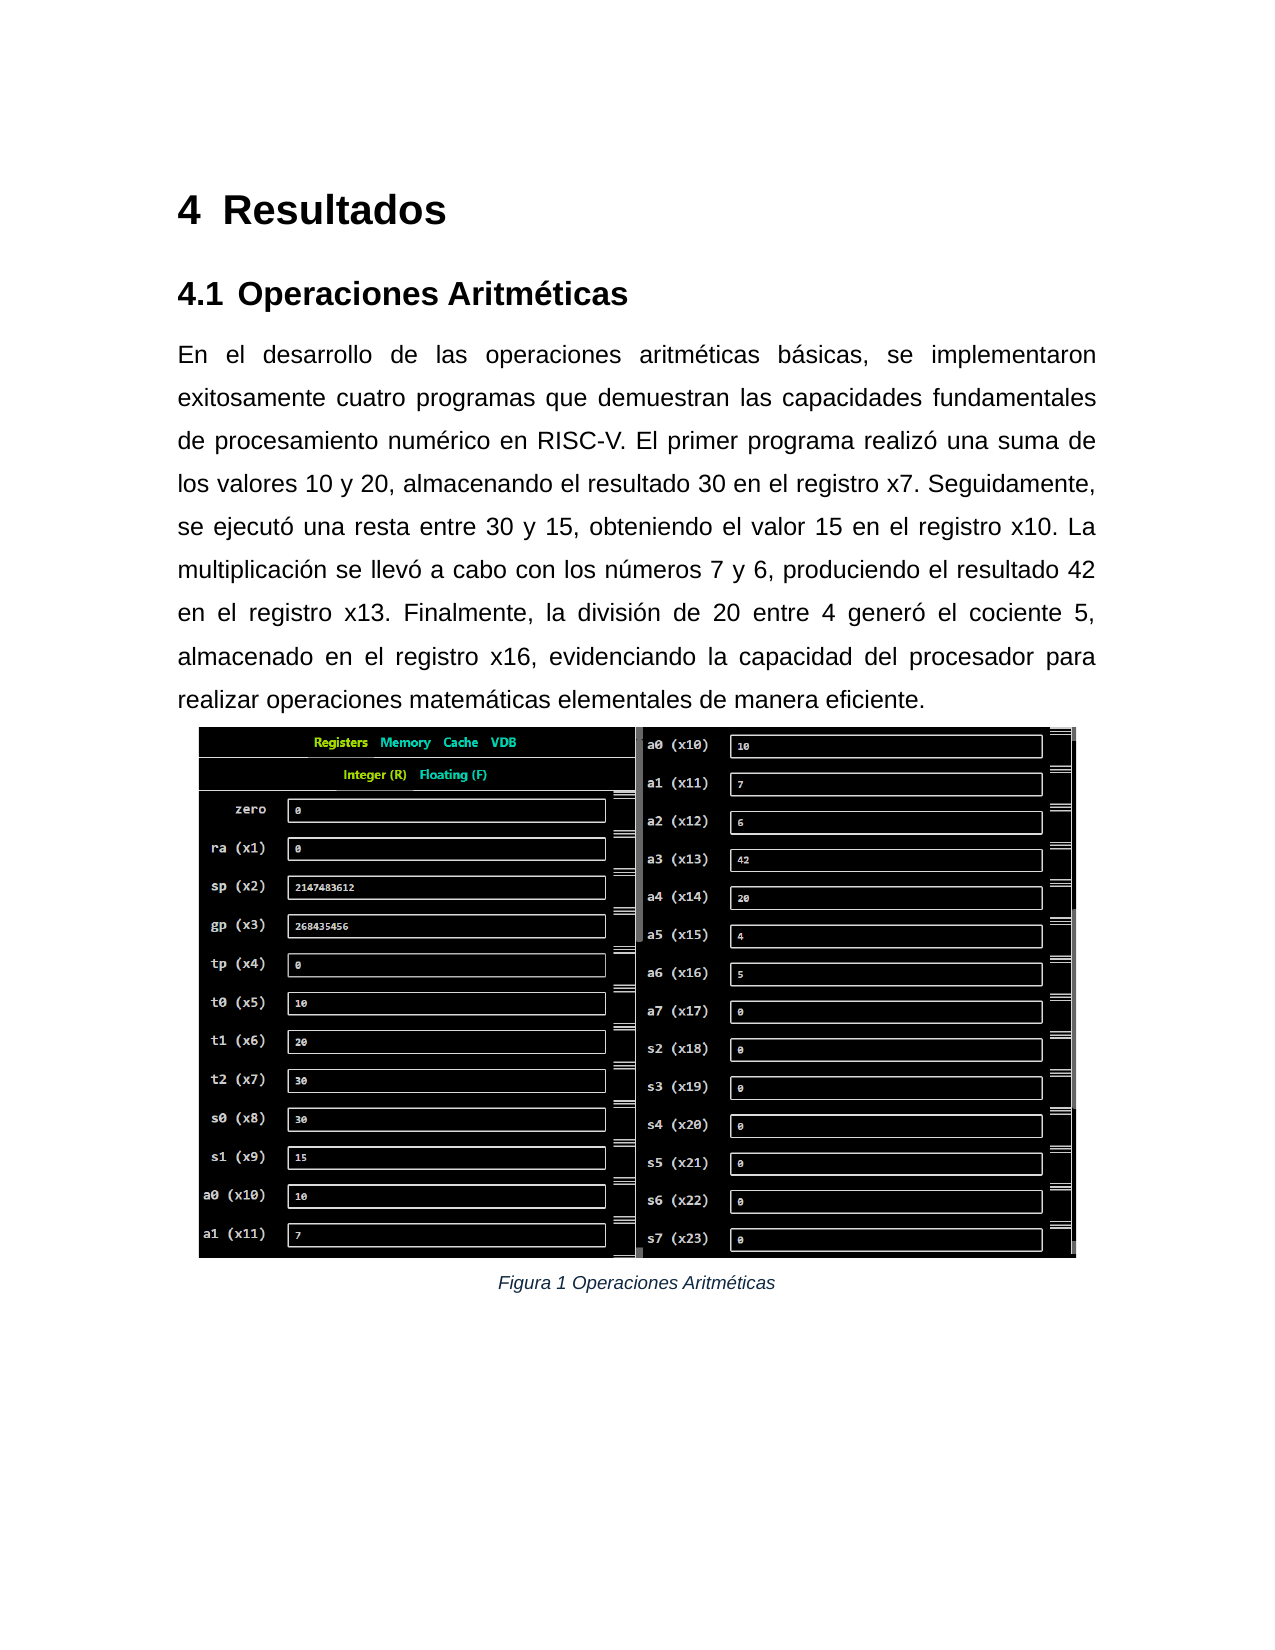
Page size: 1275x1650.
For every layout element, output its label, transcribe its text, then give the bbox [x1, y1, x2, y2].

text En el desarrollo de las operaciones aritméticas básicas, se implementaron exitosamente cuatro programas que demuestran las capacidades fundamentales de procesamiento numérico en RISC-V. El primer programa realizó una suma de los valores 10 y 20, almacenando el resultado 30 en el registro x7. Seguidamente, se ejecutó una resta entre 30 y 15, obteniendo el valor 15 en el registro x10. La multiplicación se llevó a cabo con los números 7 y 6, produciendo el resultado 42 en el registro x13. Finalmente, la división de 20 entre 4 generó el cociente 5, almacenado en el registro x16, evidenciando la capacidad del procesador para realizar operaciones matemáticas elementales de manera eficiente. [177, 339, 1098, 713]
subtitle Resultados [177, 185, 1098, 233]
subtitle Operaciones Aritméticas [177, 274, 1098, 312]
picture [198, 727, 1077, 1258]
